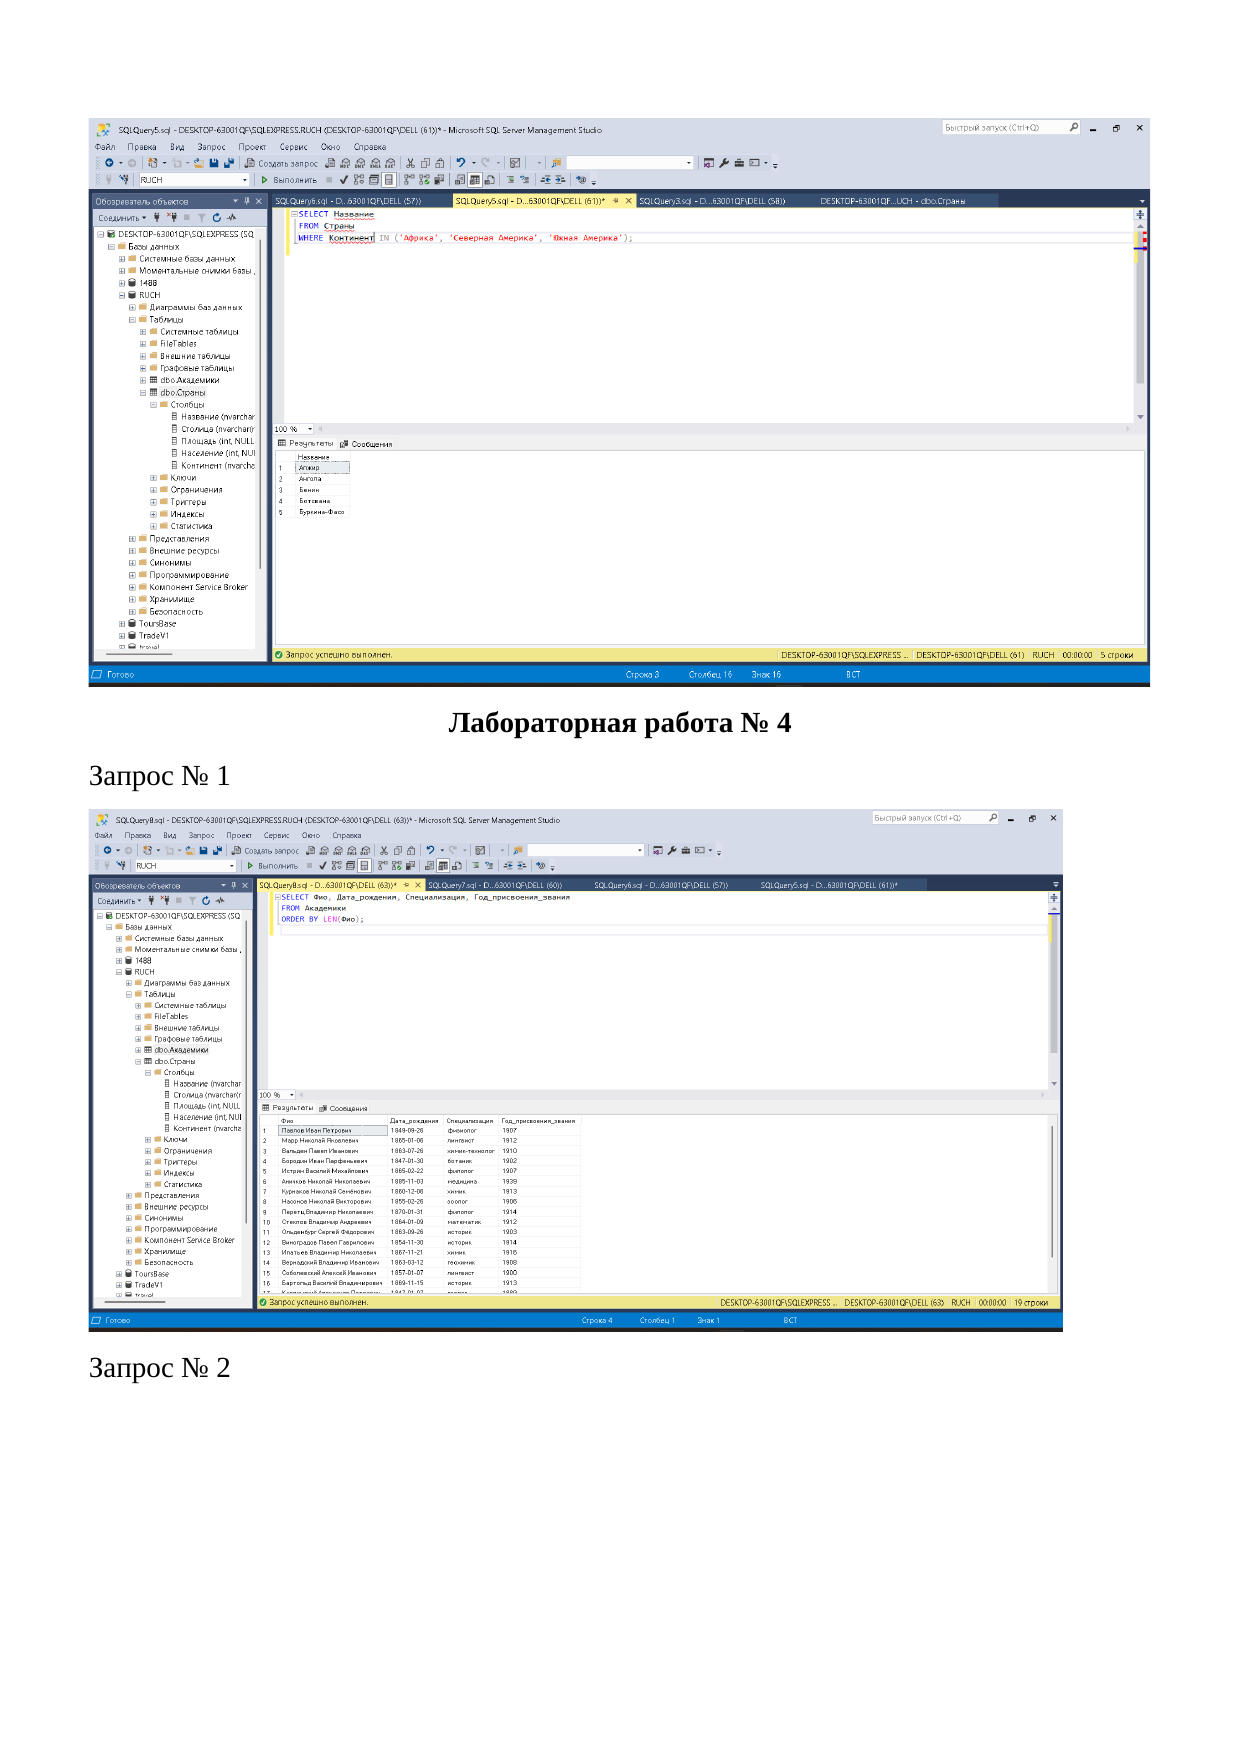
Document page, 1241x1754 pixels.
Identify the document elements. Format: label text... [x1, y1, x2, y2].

text Лабораторная работа № 4 [88, 705, 1152, 739]
picture [88, 809, 1063, 1332]
text Запрос № 2 [88, 1350, 1152, 1384]
text Запрос № 1 [88, 758, 1152, 791]
picture [88, 118, 1151, 687]
